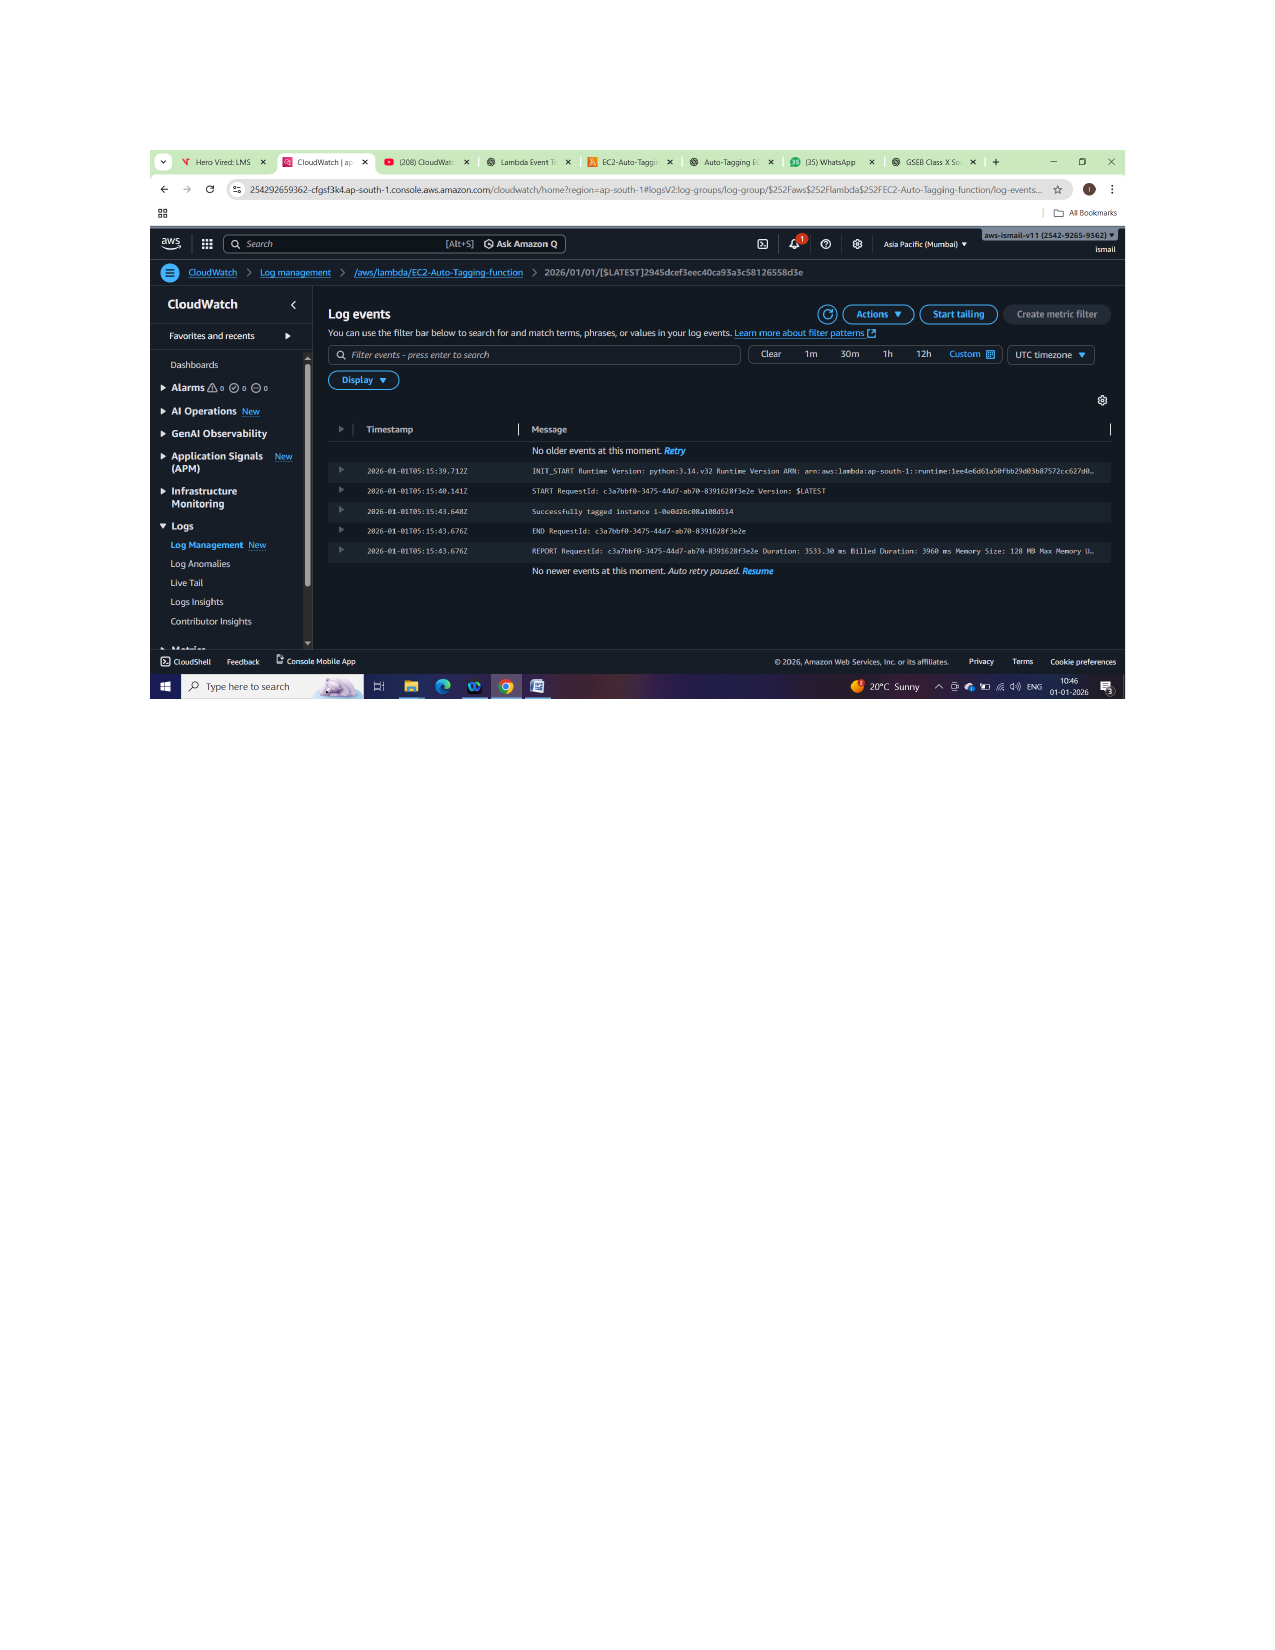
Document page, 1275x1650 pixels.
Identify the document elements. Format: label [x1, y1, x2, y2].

picture [150, 150, 1125, 699]
